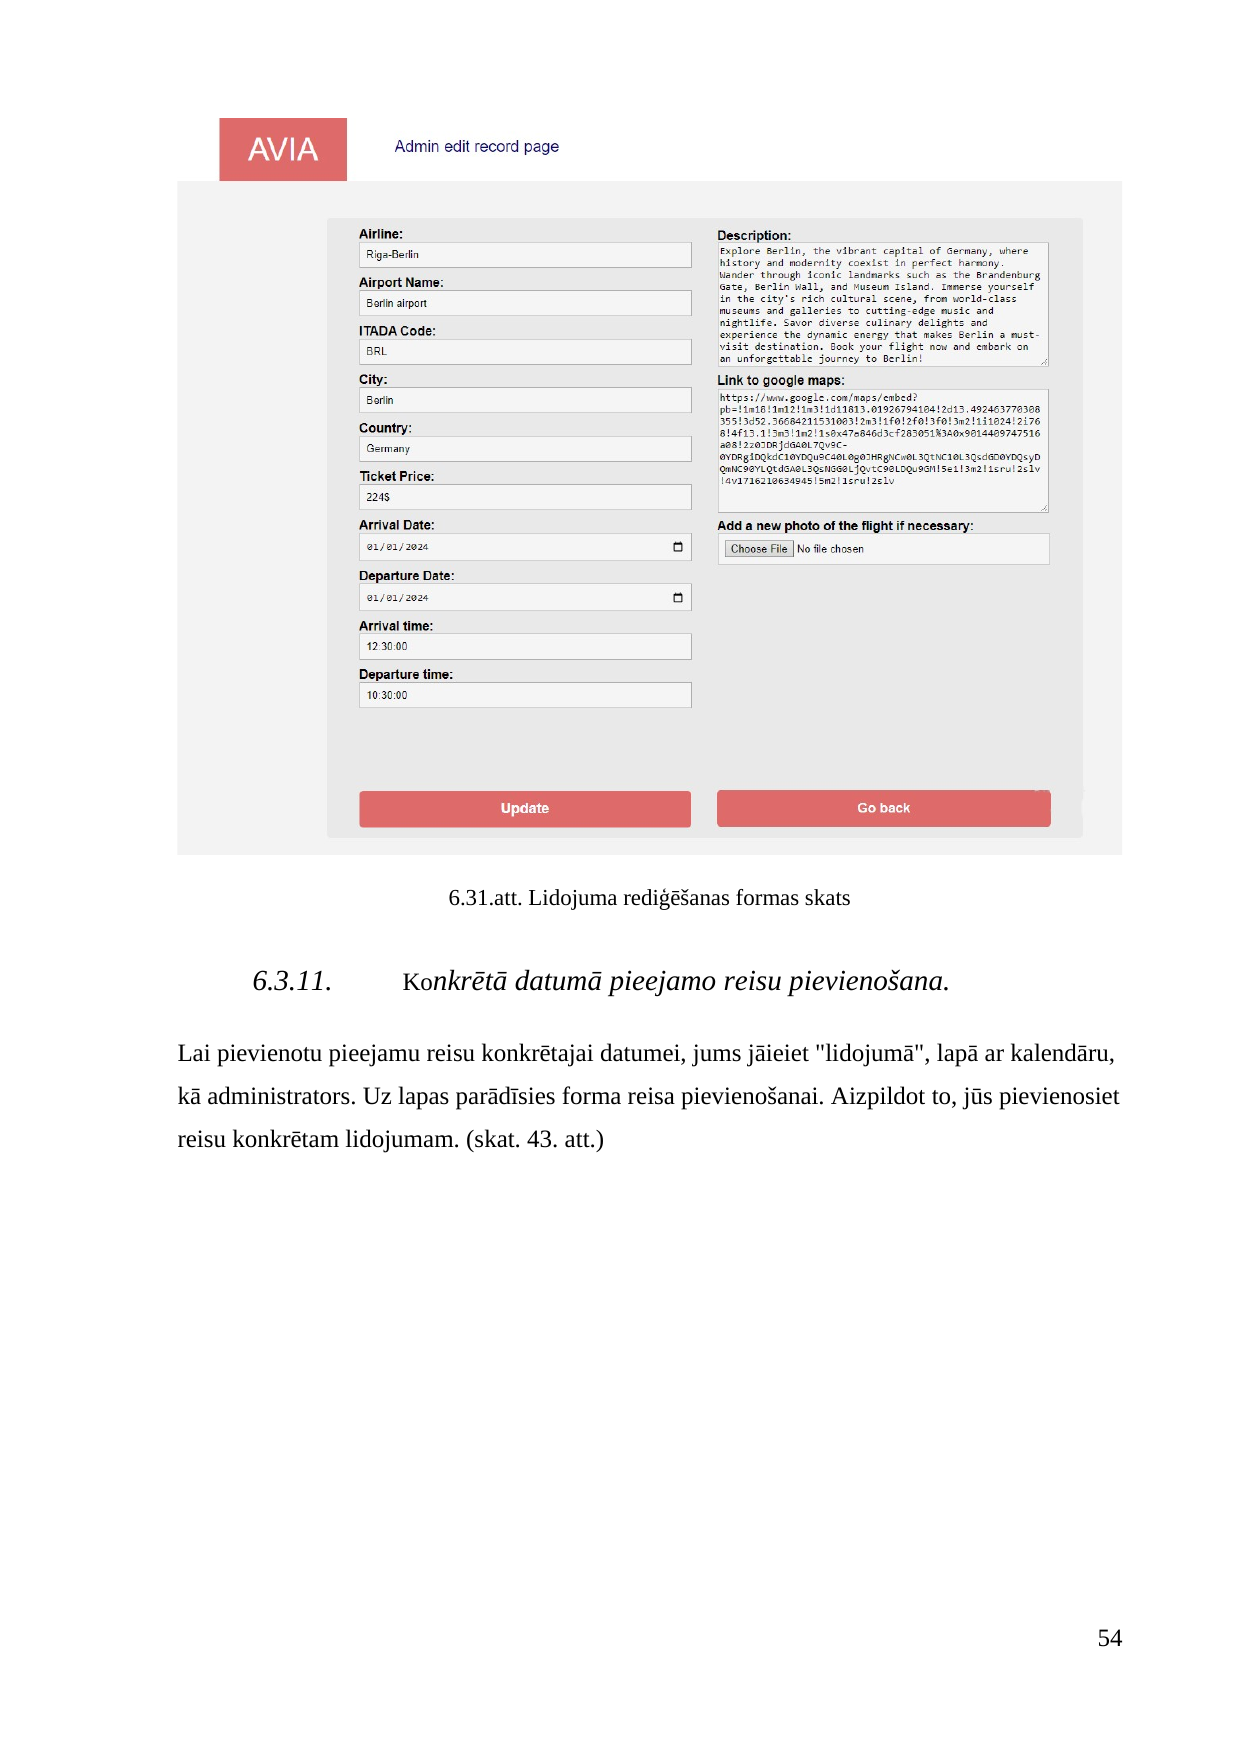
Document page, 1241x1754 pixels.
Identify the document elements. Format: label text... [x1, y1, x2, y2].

text 6.31.att. Lidojuma rediģēšanas formas skats [177, 884, 1122, 910]
text Lai pievienotu pieejamu reisu konkrētajai datumei, jums jāieiet "lidojumā", lapā ar kalendāru, kā administrators. Uz lapas parādīsies forma reisa pievienošanai. Aizpildot to, jūs pievienosiet reisu konkrētam lidojumam. (skat. 43. att.) [177, 1038, 1122, 1153]
picture [177, 118, 1123, 855]
list Konkrētā datumā pieejamo reisu pievienošana. [252, 963, 1122, 997]
